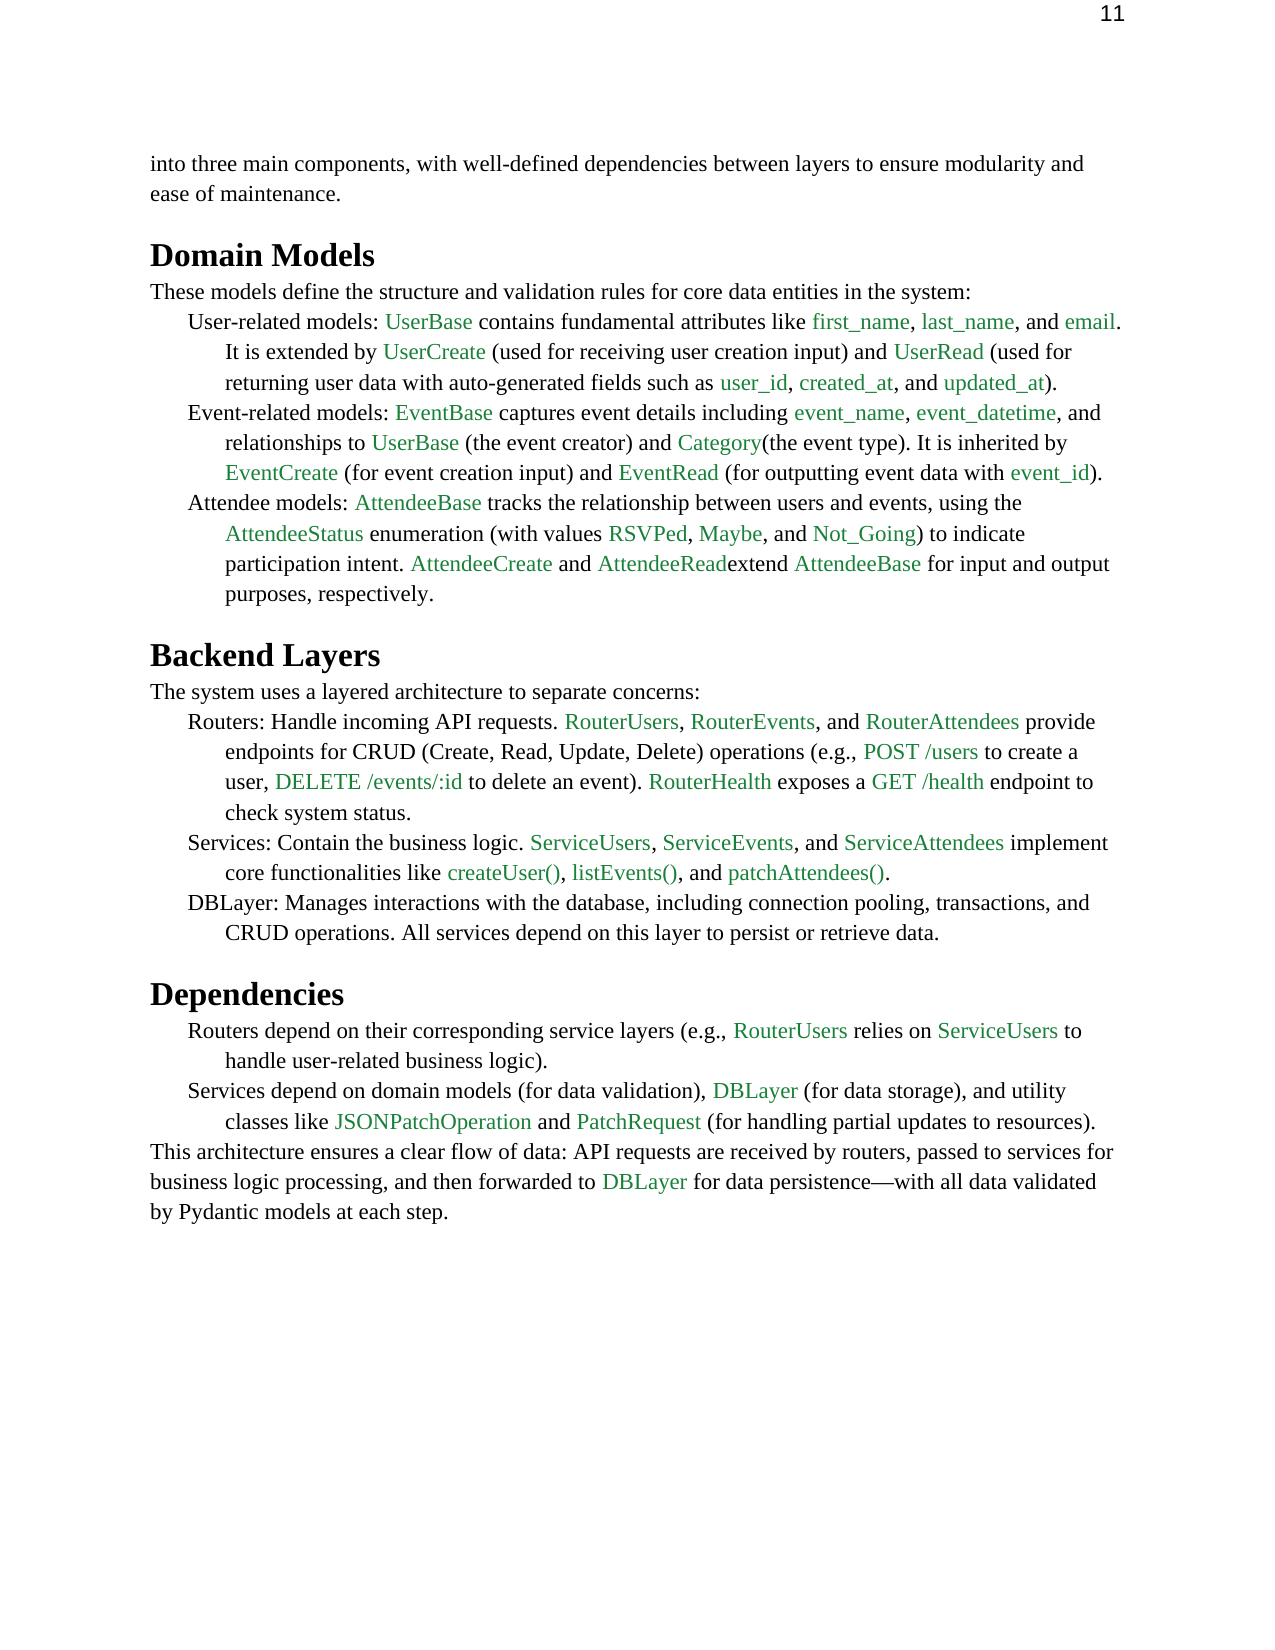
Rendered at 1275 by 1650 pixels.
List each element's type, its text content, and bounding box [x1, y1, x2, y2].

text The system uses a layered architecture to separate concerns: [150, 678, 1125, 704]
subtitle Dependencies [150, 974, 1125, 1013]
text This architecture ensures a clear flow of data: API requests are received by routers, passed to services for business logic processing, and then forwarded to DBLayer for data persistence—with all data validated by Pydantic models at each step. [150, 1138, 1125, 1225]
list Event-related models: EventBase captures event details including event_name, event_datetime, and relationships to UserBase (the event creator) and Category(the event type). It is inherited by EventCreate (for event creation input) and EventRead (for outputting event data with event_id). [187, 399, 1125, 486]
list User-related models: UserBase contains fundamental attributes like first_name, last_name, and email. It is extended by UserCreate (used for receiving user creation input) and UserRead (used for returning user data with auto-generated fields such as user_id, created_at, and updated_at). [187, 308, 1125, 395]
list Routers: Handle incoming API requests. RouterUsers, RouterEvents, and RouterAttendees provide endpoints for CRUD (Create, Read, Update, Delete) operations (e.g., POST /users to create a user, DELETE /events/:id to delete an event). RouterHealth exposes a GET /health endpoint to check system status. [187, 708, 1125, 825]
text These models define the structure and validation rules for core data entities in the system: [150, 278, 1125, 304]
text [150, 150, 1125, 207]
subtitle Domain Models [150, 235, 1125, 274]
list DBLayer: Manages interactions with the database, including connection pooling, transactions, and CRUD operations. All services depend on this layer to persist or retrieve data. [187, 889, 1125, 946]
list Routers depend on their corresponding service layers (e.g., RouterUsers relies on ServiceUsers to handle user-related business logic). [187, 1017, 1125, 1074]
list Services: Contain the business logic. ServiceUsers, ServiceEvents, and ServiceAttendees implement core functionalities like createUser(), listEvents(), and patchAttendees(). [187, 829, 1125, 885]
subtitle Backend Layers [150, 635, 1125, 673]
list Services depend on domain models (for data validation), DBLayer (for data storage), and utility classes like JSONPatchOperation and PatchRequest (for handling partial updates to resources). [187, 1077, 1125, 1134]
list Attendee models: AttendeeBase tracks the relationship between users and events, using the AttendeeStatus enumeration (with values RSVPed, Maybe, and Not_Going) to indicate participation intent. AttendeeCreate and AttendeeReadextend AttendeeBase for input and output purposes, respectively. [187, 489, 1125, 606]
